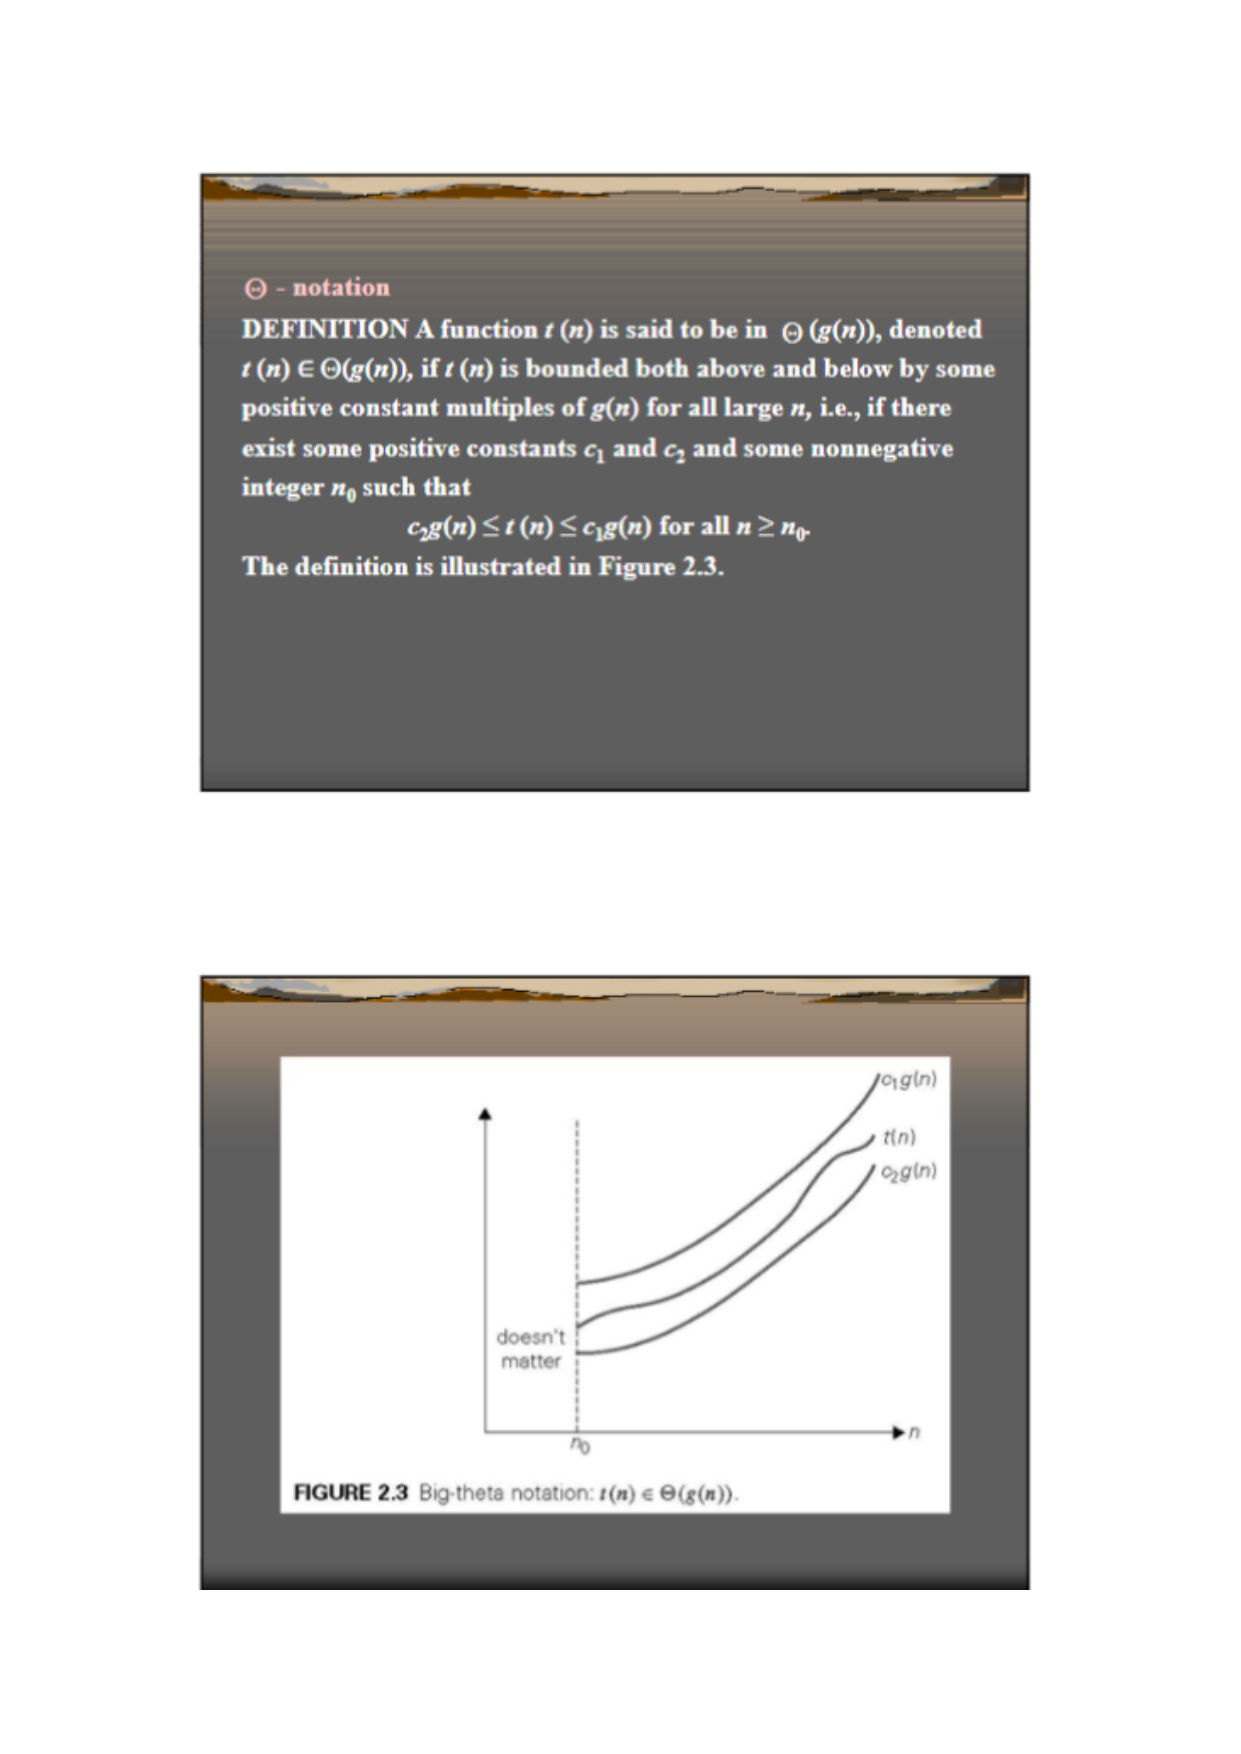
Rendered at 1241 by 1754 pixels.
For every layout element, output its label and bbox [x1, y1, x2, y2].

picture [187, 164, 1055, 1590]
